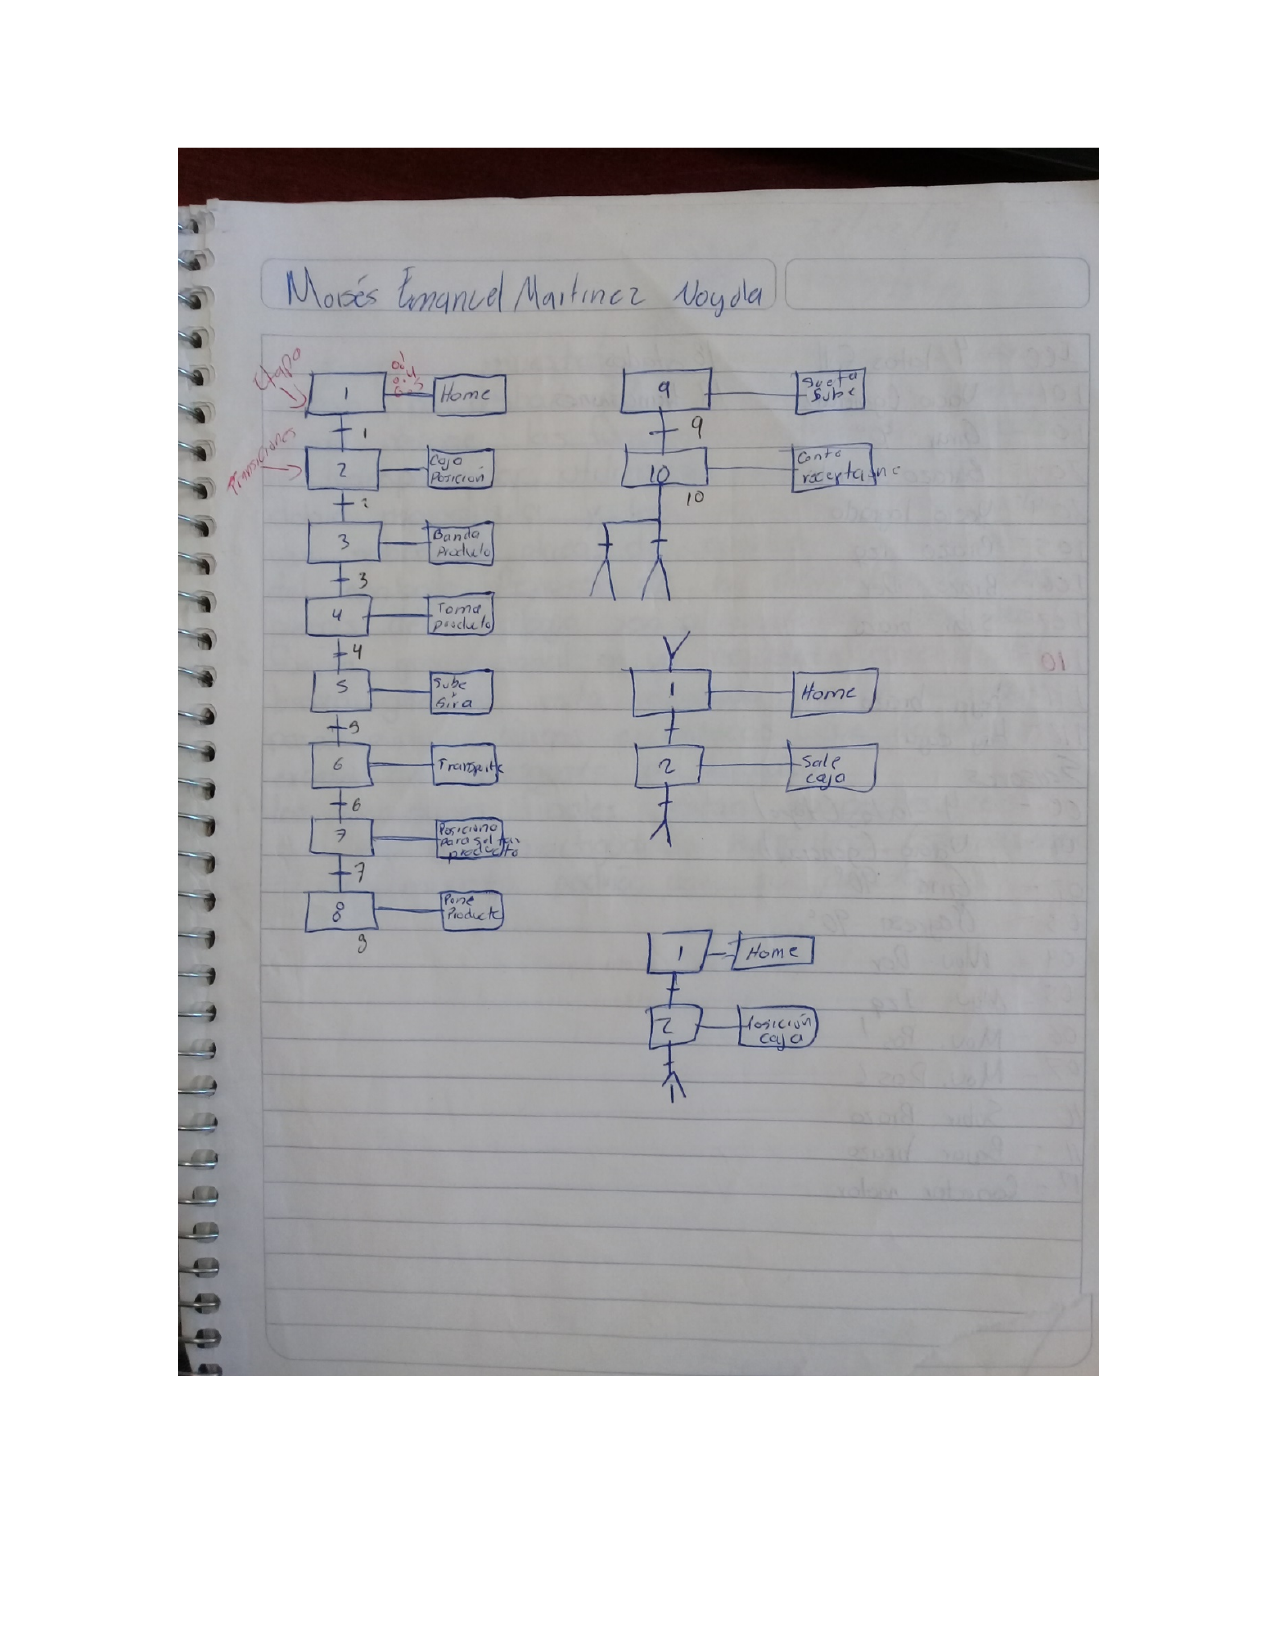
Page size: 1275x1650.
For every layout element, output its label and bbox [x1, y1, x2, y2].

picture [179, 149, 1099, 1375]
